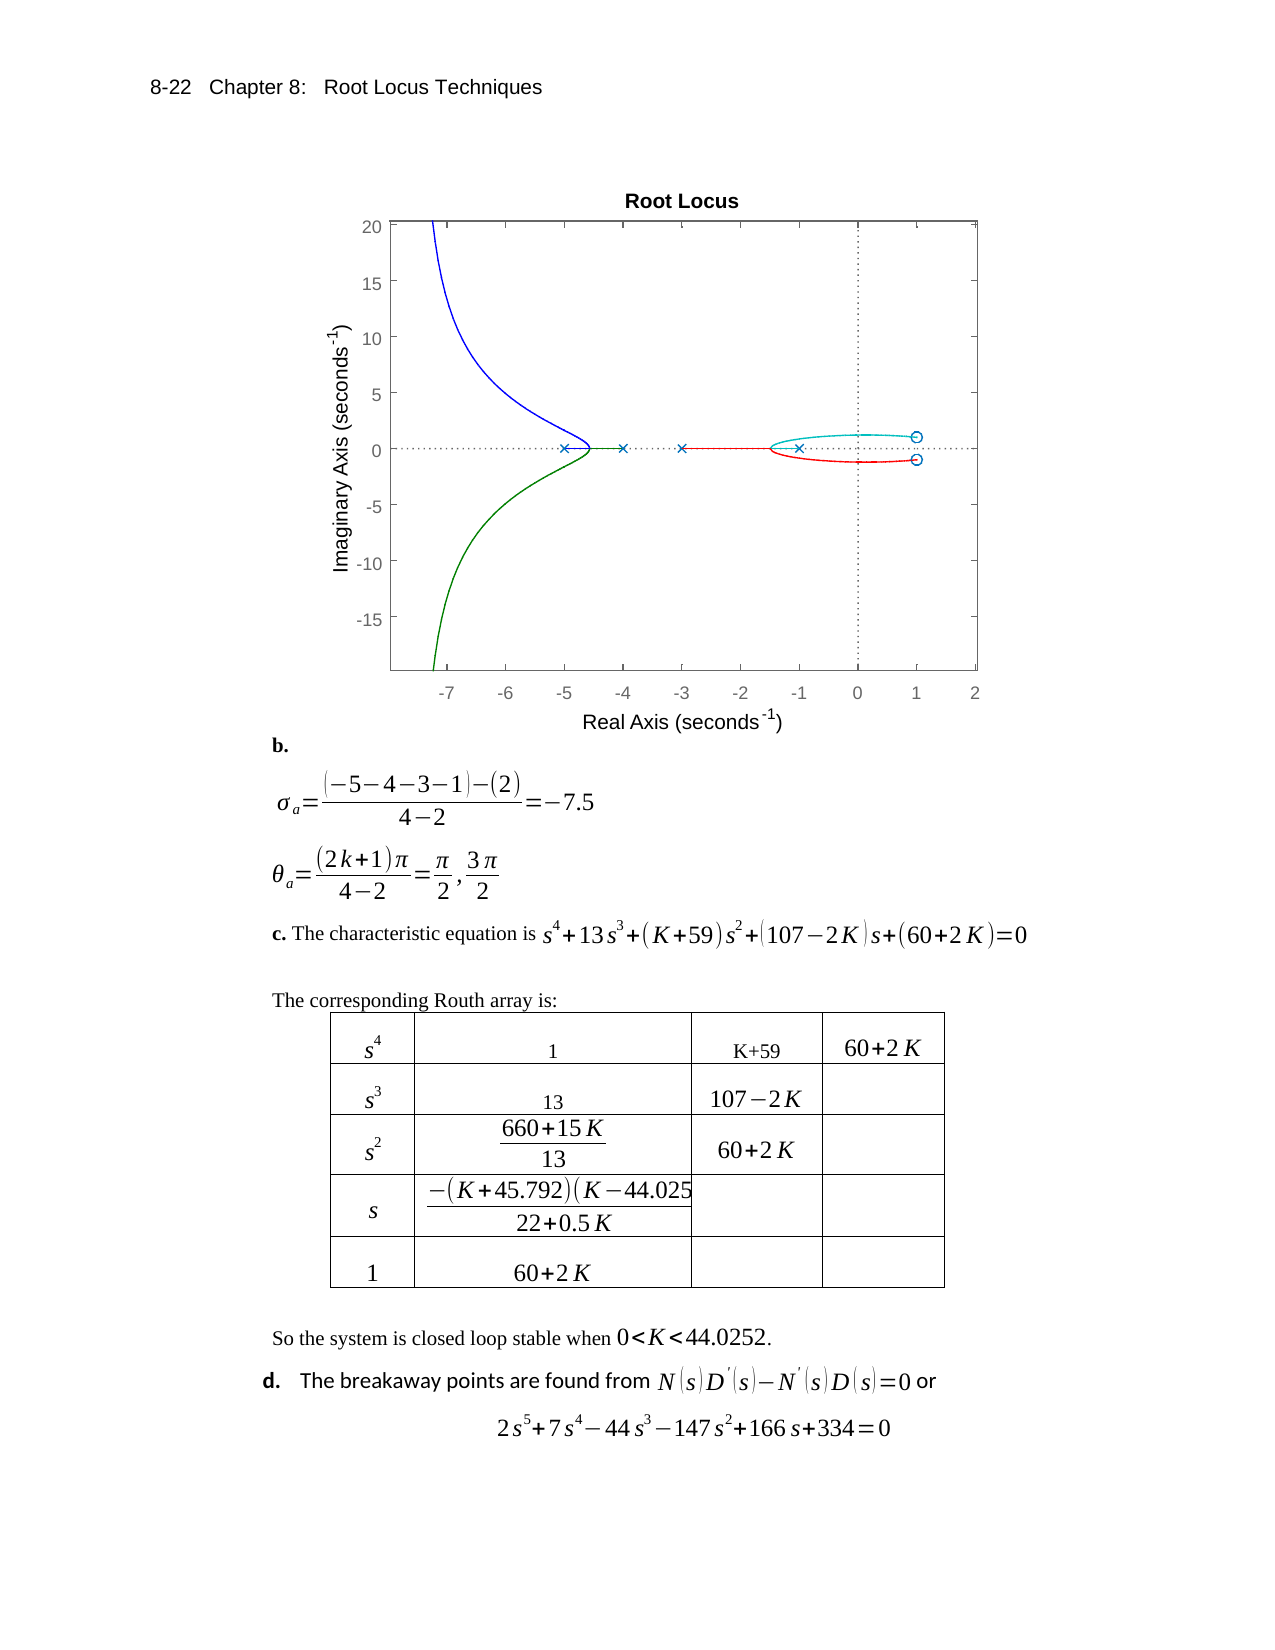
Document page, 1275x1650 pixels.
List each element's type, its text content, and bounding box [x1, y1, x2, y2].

table_cell [692, 1175, 822, 1236]
table_cell [823, 1175, 944, 1236]
table_cell [823, 1115, 944, 1174]
table_header [331, 1013, 414, 1063]
table_header [823, 1013, 944, 1063]
text c. The characteristic equation is [272, 917, 1125, 949]
table_cell [692, 1064, 822, 1114]
text b. [272, 733, 1125, 757]
table_cell [692, 1115, 822, 1174]
table_cell [415, 1237, 691, 1287]
table_cell [415, 1115, 691, 1174]
table_cell [823, 1237, 944, 1287]
table_header 1 [415, 1013, 691, 1063]
table_cell [692, 1237, 822, 1287]
table_cell [823, 1064, 944, 1114]
list The breakaway points are found from or [262, 1364, 1125, 1396]
text So the system is closed loop stable when . [272, 1324, 1125, 1352]
table_cell [331, 1237, 414, 1287]
table_cell [331, 1115, 414, 1174]
table_header K+59 [692, 1013, 822, 1063]
table_cell [415, 1175, 691, 1236]
table_cell 13 [415, 1064, 691, 1114]
table_cell [331, 1064, 414, 1114]
table_cell [331, 1175, 414, 1236]
text The corresponding Routh array is: [150, 962, 1125, 1012]
